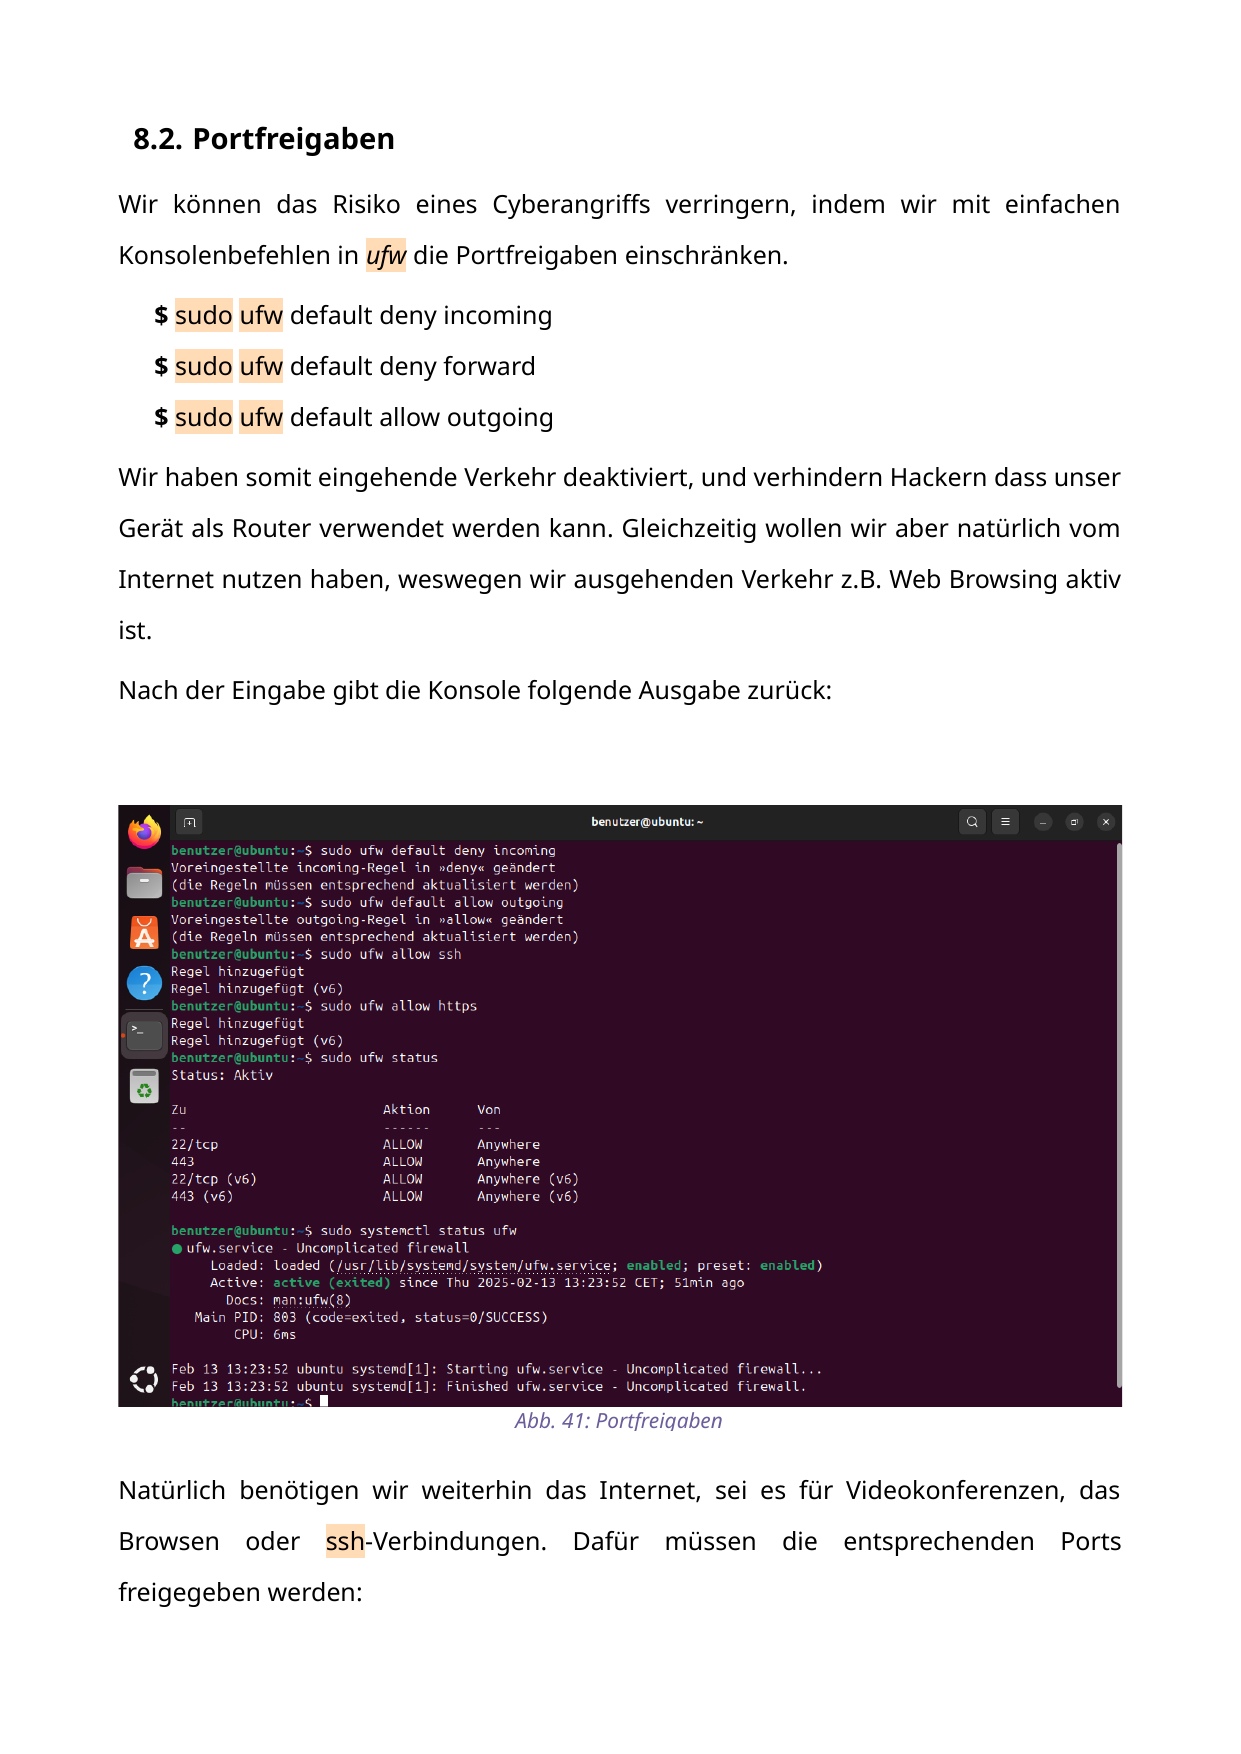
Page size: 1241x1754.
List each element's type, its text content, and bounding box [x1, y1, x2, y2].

picture [118, 805, 1123, 1407]
text Wir können das Risiko eines Cyberangriffs verringern, indem wir mit einfachen Konsolenbefehlen in ufw die Portfreigaben einschränken. [118, 187, 1122, 272]
text Natürlich benötigen wir weiterhin das Internet, sei es für Videokonferenzen, das Browsen oder ssh-Verbindungen. Dafür müssen die entsprechenden Ports freigegeben werden: [118, 1431, 1122, 1609]
text Nach der Eingabe gibt die Konsole folgende Ausgabe zurück: [118, 673, 1122, 707]
subtitle Portfreigaben [118, 118, 1122, 158]
text $ sudo ufw default deny forward [283, 349, 1122, 383]
text $ sudo ufw default deny incoming [283, 298, 1122, 332]
text Wir haben somit eingehende Verkehr deaktiviert, und verhindern Hackern dass unser Gerät als Router verwendet werden kann. Gleichzeitig wollen wir aber natürlich vom Internet nutzen haben, weswegen wir ausgehenden Verkehr z.B. Web Browsing aktiv ist. [118, 460, 1122, 647]
text $ sudo ufw default allow outgoing [283, 400, 1122, 434]
